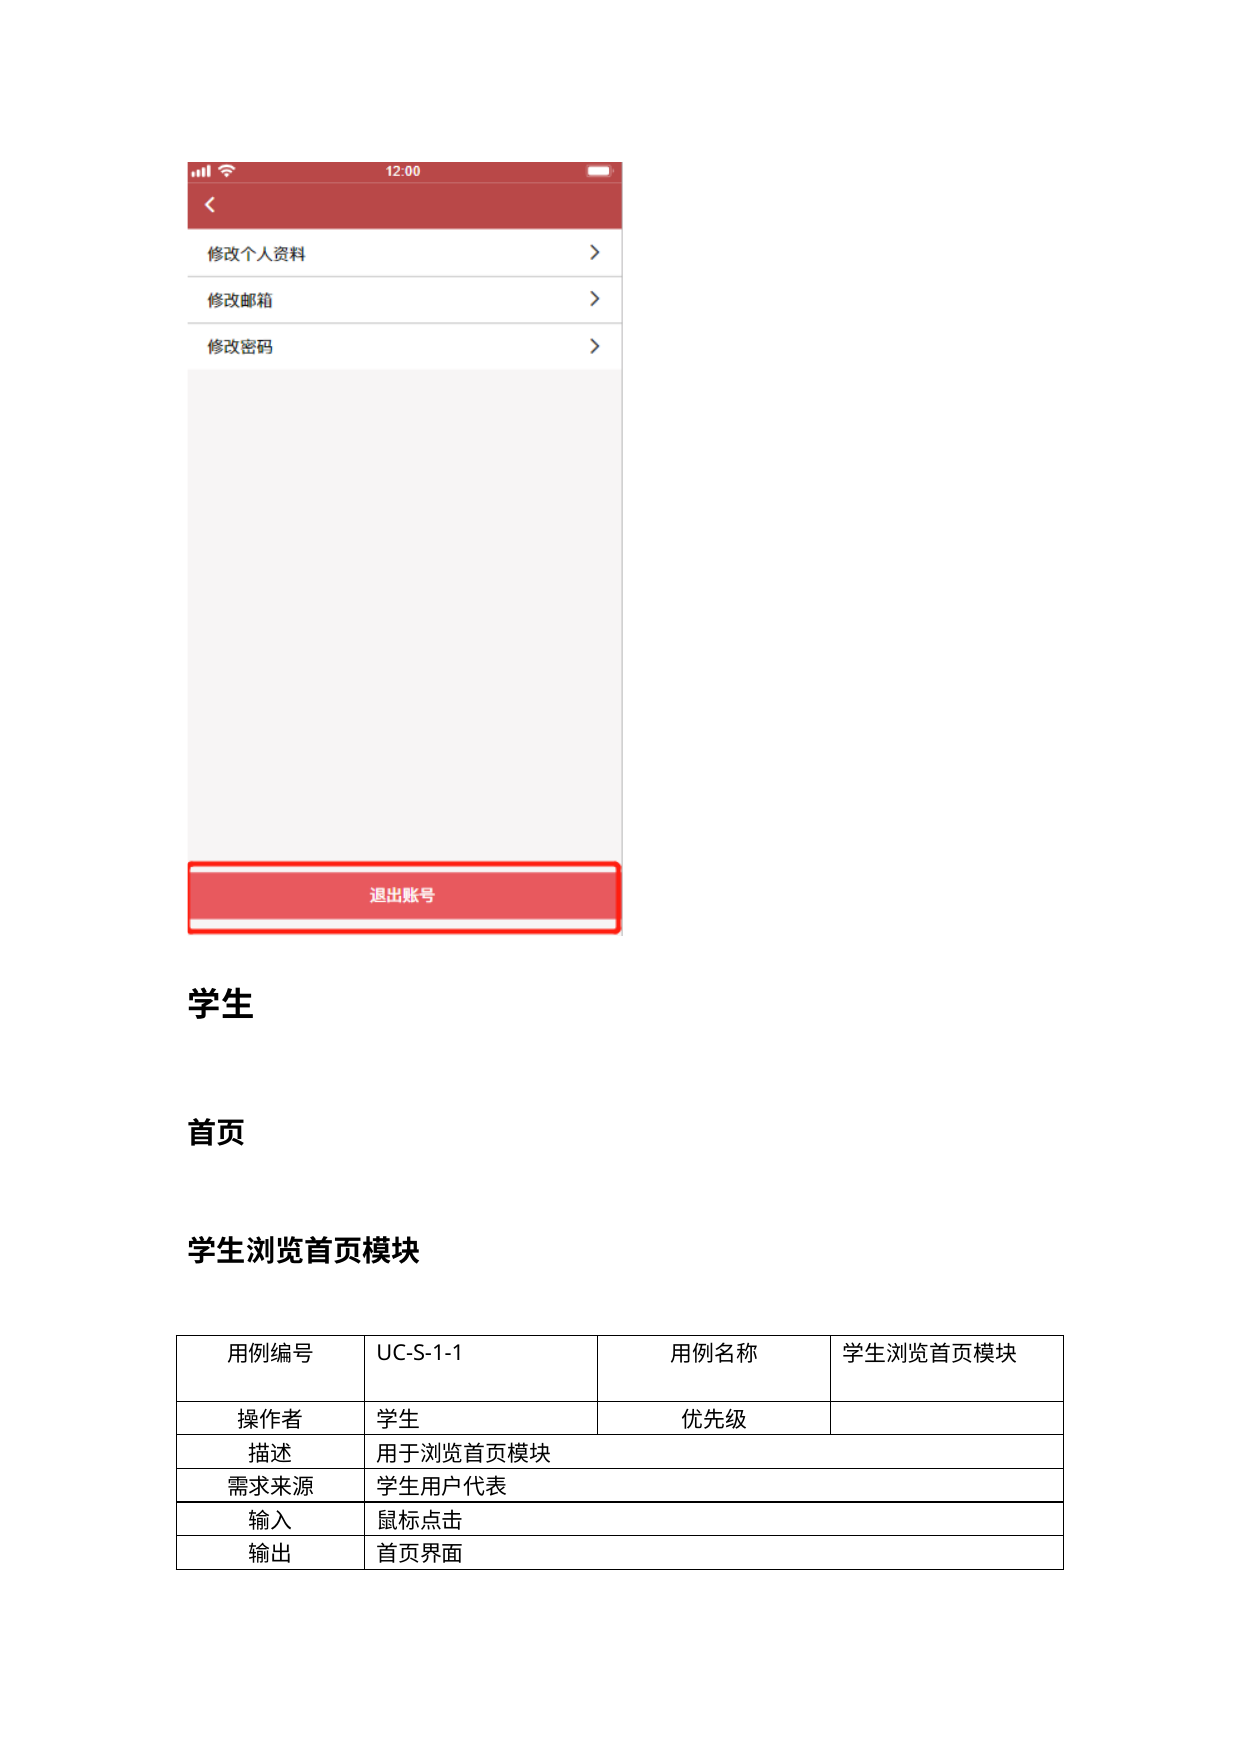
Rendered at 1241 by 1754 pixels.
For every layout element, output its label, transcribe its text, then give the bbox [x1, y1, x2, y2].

table_cell 学生 [365, 1402, 597, 1434]
table_cell [831, 1402, 1063, 1434]
table_cell 需求来源 [177, 1469, 364, 1501]
table_cell 鼠标点击 [365, 1503, 1063, 1535]
table_header 用例名称 [598, 1336, 830, 1401]
picture [187, 162, 623, 936]
table_cell 学生用户代表 [365, 1469, 1063, 1501]
table_header UC-S-1-1 [365, 1336, 597, 1401]
table_cell 描述 [177, 1435, 364, 1468]
table_cell 优先级 [598, 1402, 830, 1434]
subtitle 首页 [187, 1098, 1053, 1163]
table_cell 首页界面 [365, 1536, 1063, 1568]
table_cell 用于浏览首页模块 [365, 1435, 1063, 1468]
table_cell 操作者 [177, 1402, 364, 1434]
table_cell 输入 [177, 1503, 364, 1535]
table_header 学生浏览首页模块 [831, 1336, 1063, 1401]
table_cell 输出 [177, 1536, 364, 1568]
subtitle 学生 [187, 969, 1053, 1034]
table_header 用例编号 [177, 1336, 364, 1401]
subtitle 学生浏览首页模块 [187, 1216, 1053, 1281]
